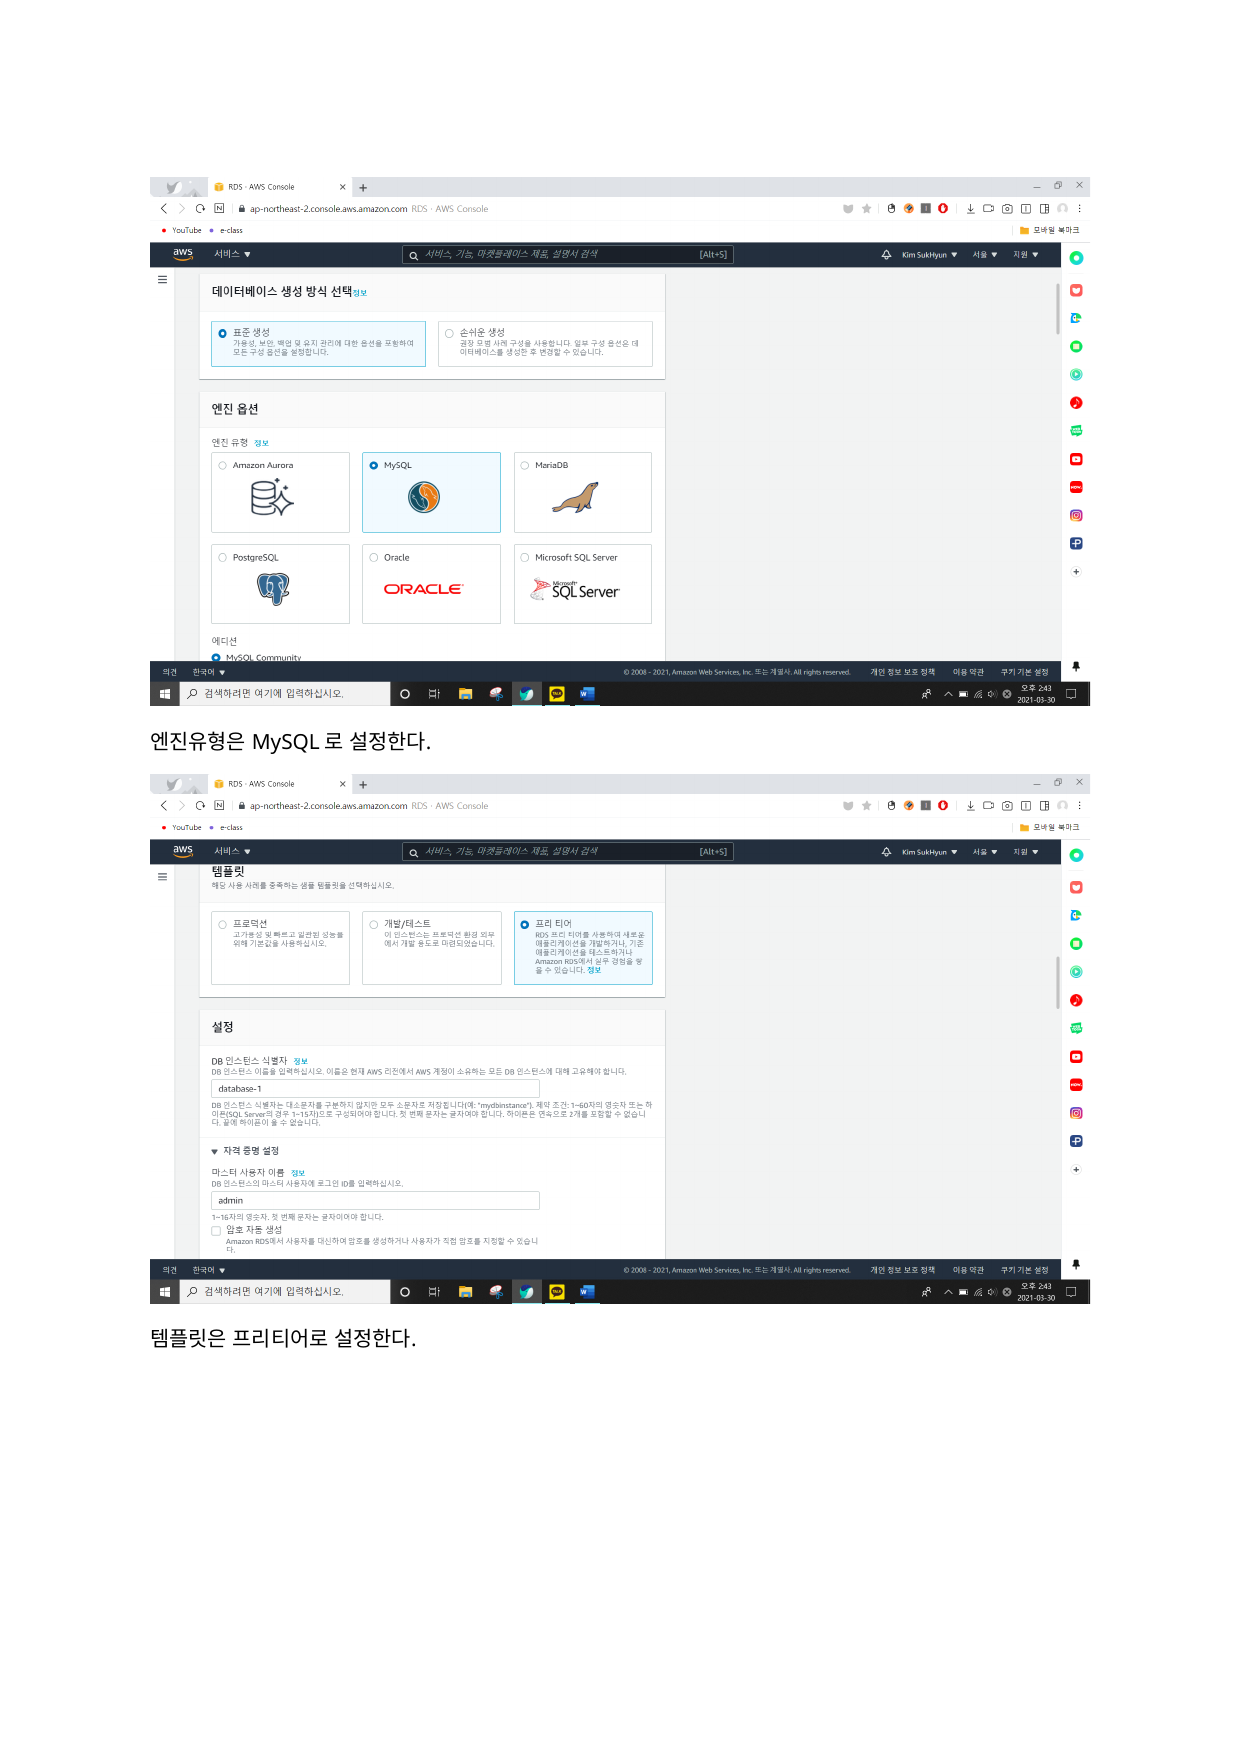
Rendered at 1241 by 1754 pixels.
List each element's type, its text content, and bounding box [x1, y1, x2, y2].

text 템플릿은 프리티어로 설정한다. [150, 1322, 1090, 1352]
text 엔진유형은 MySQL로 설정한다. [150, 725, 1090, 755]
picture [150, 177, 1091, 706]
picture [150, 774, 1091, 1304]
